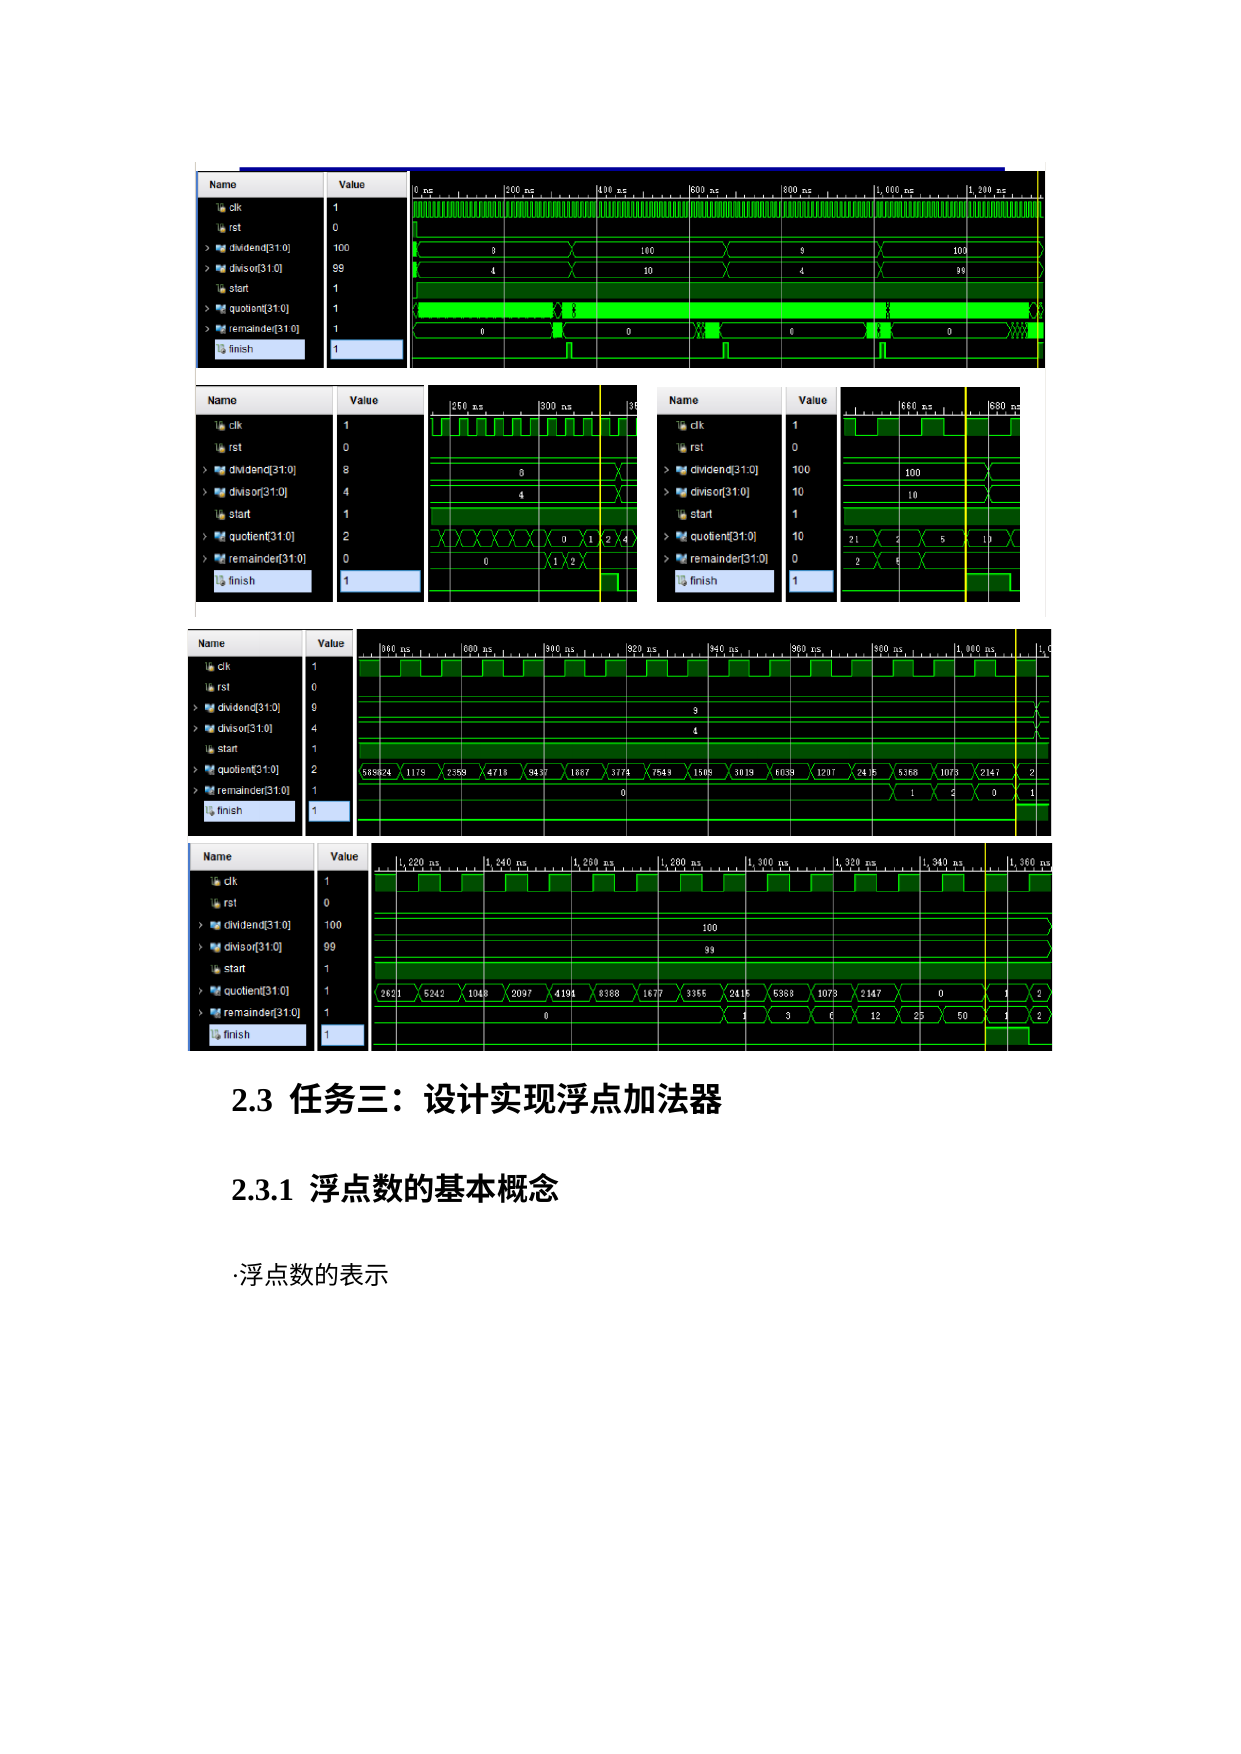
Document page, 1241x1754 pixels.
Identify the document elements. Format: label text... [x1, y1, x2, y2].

list ·浮点数的表示 [187, 1241, 1053, 1306]
picture [187, 629, 1053, 1051]
list 2.3.1 浮点数的基本概念 [187, 1154, 1053, 1219]
list 2.3 任务三：设计实现浮点加法器 [187, 1065, 1053, 1130]
picture [194, 162, 1046, 617]
